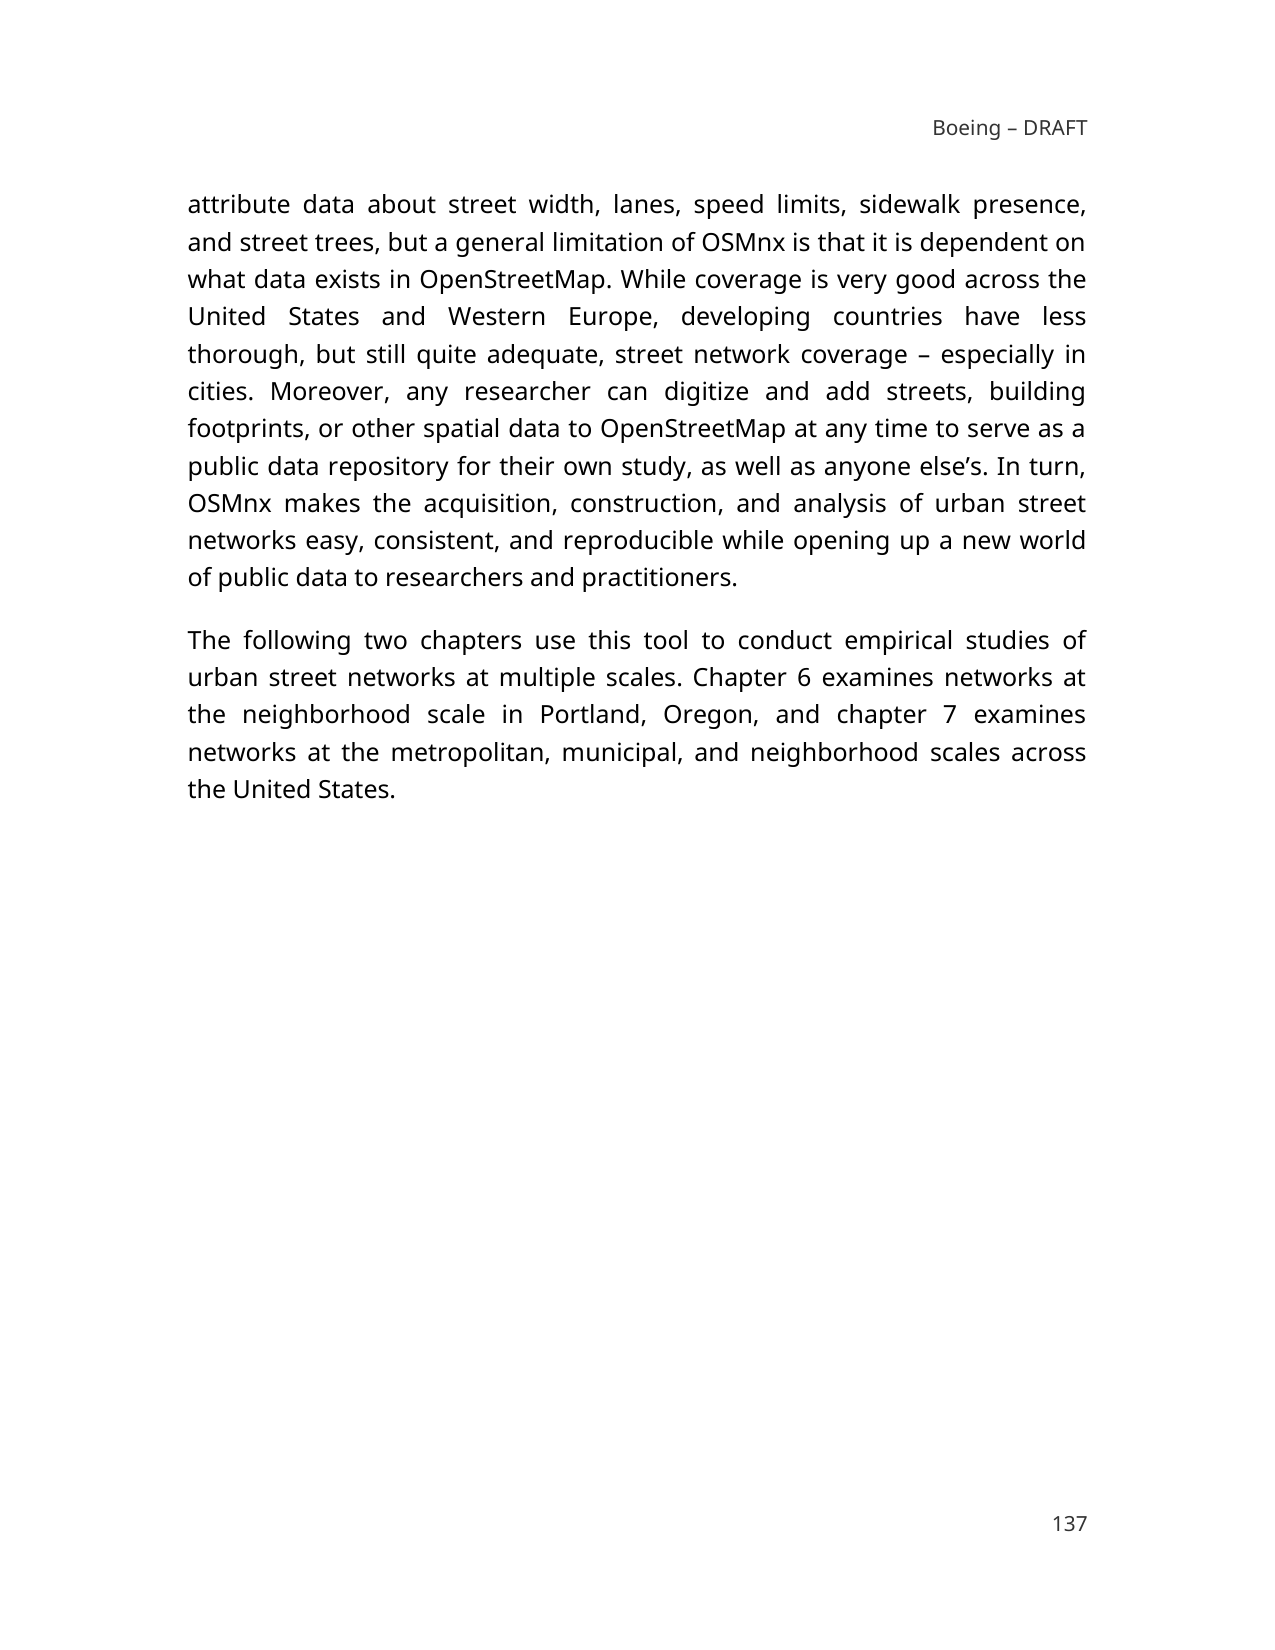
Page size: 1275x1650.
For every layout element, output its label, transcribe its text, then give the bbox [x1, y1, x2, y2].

text The following two chapters use this tool to conduct empirical studies of urban street networks at multiple scales. Chapter 6 examines networks at the neighborhood scale in Portland, Oregon, and chapter 7 examines networks at the metropolitan, municipal, and neighborhood scales across the United States. [187, 623, 1087, 806]
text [187, 187, 1087, 594]
